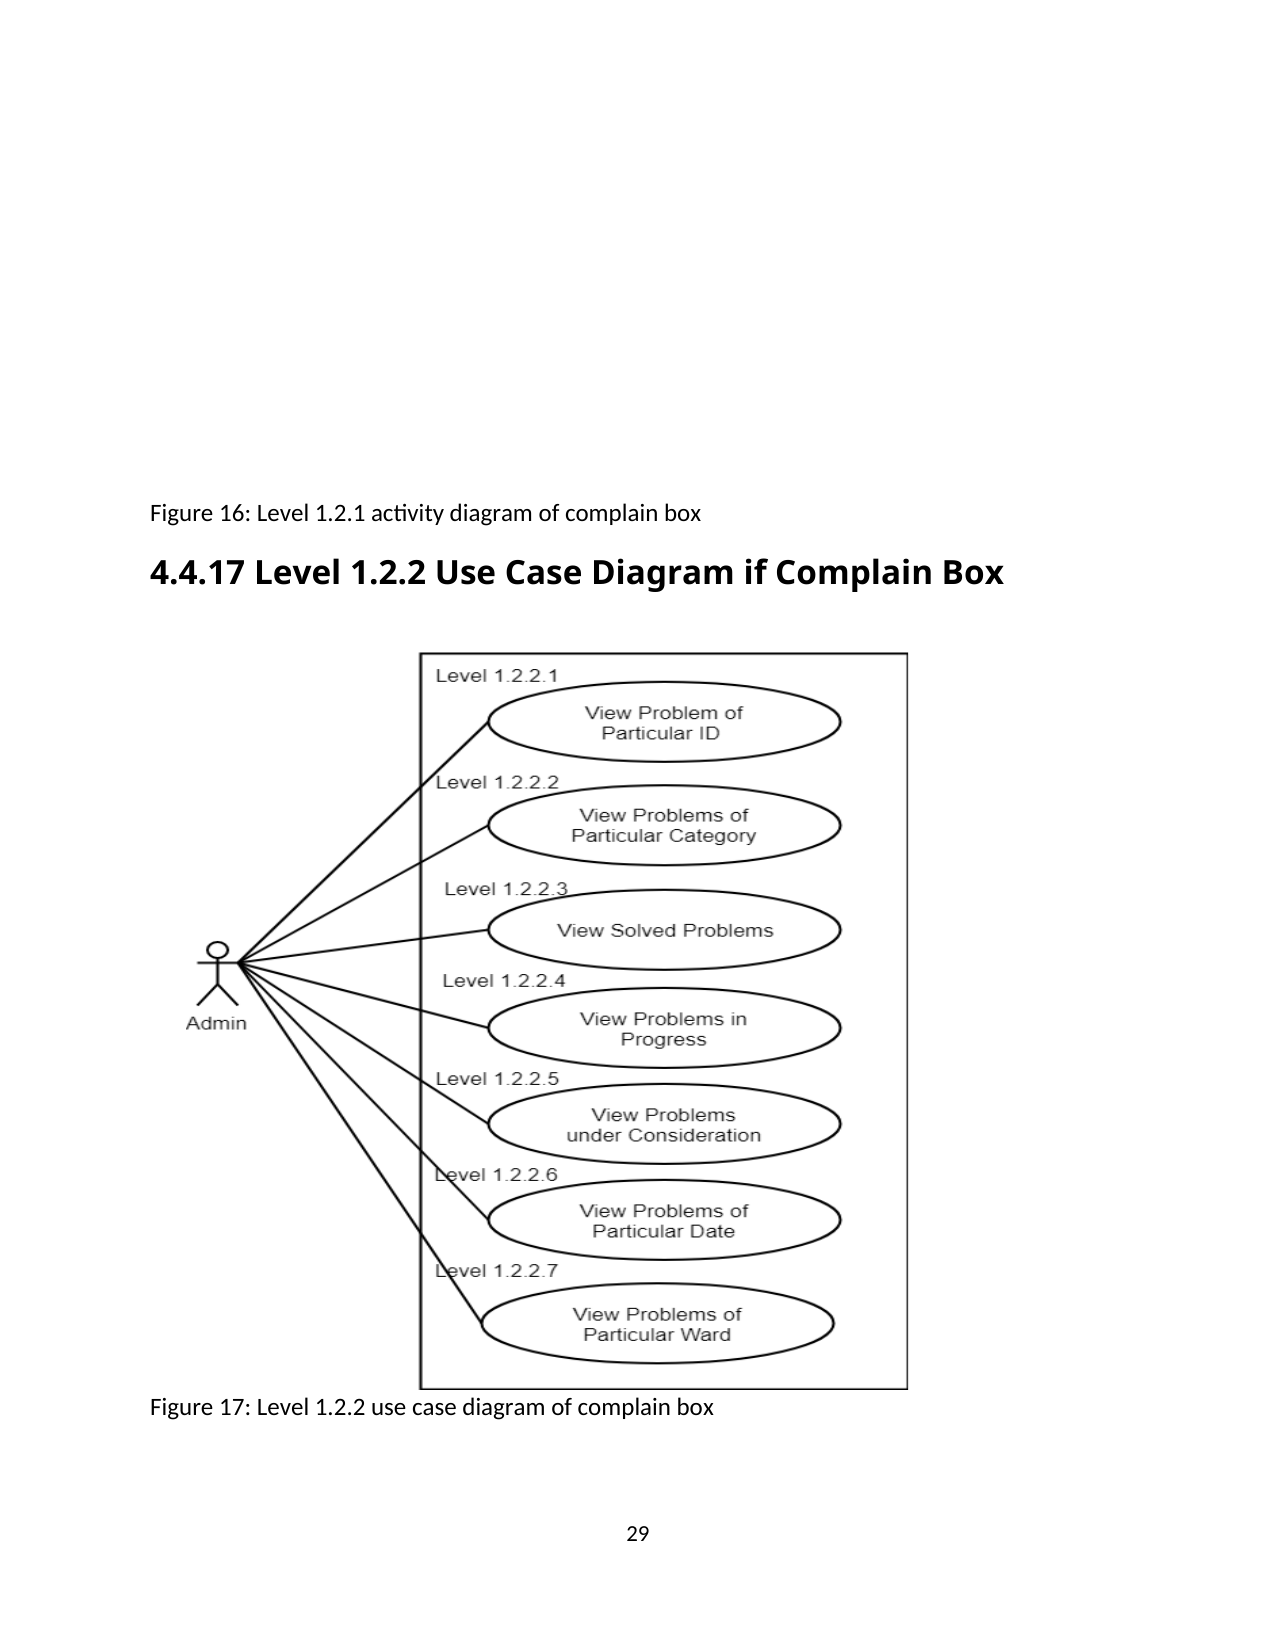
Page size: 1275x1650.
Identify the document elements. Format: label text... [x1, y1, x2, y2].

text 4.4.17 Level 1.2.2 Use Case Diagram if Complain Box [150, 548, 1125, 594]
title Figure 17: Level 1.2.2 use case diagram of complain box [150, 1391, 1125, 1421]
title Figure 16: Level 1.2.1 activity diagram of complain box [150, 497, 1125, 528]
picture [186, 652, 909, 1390]
